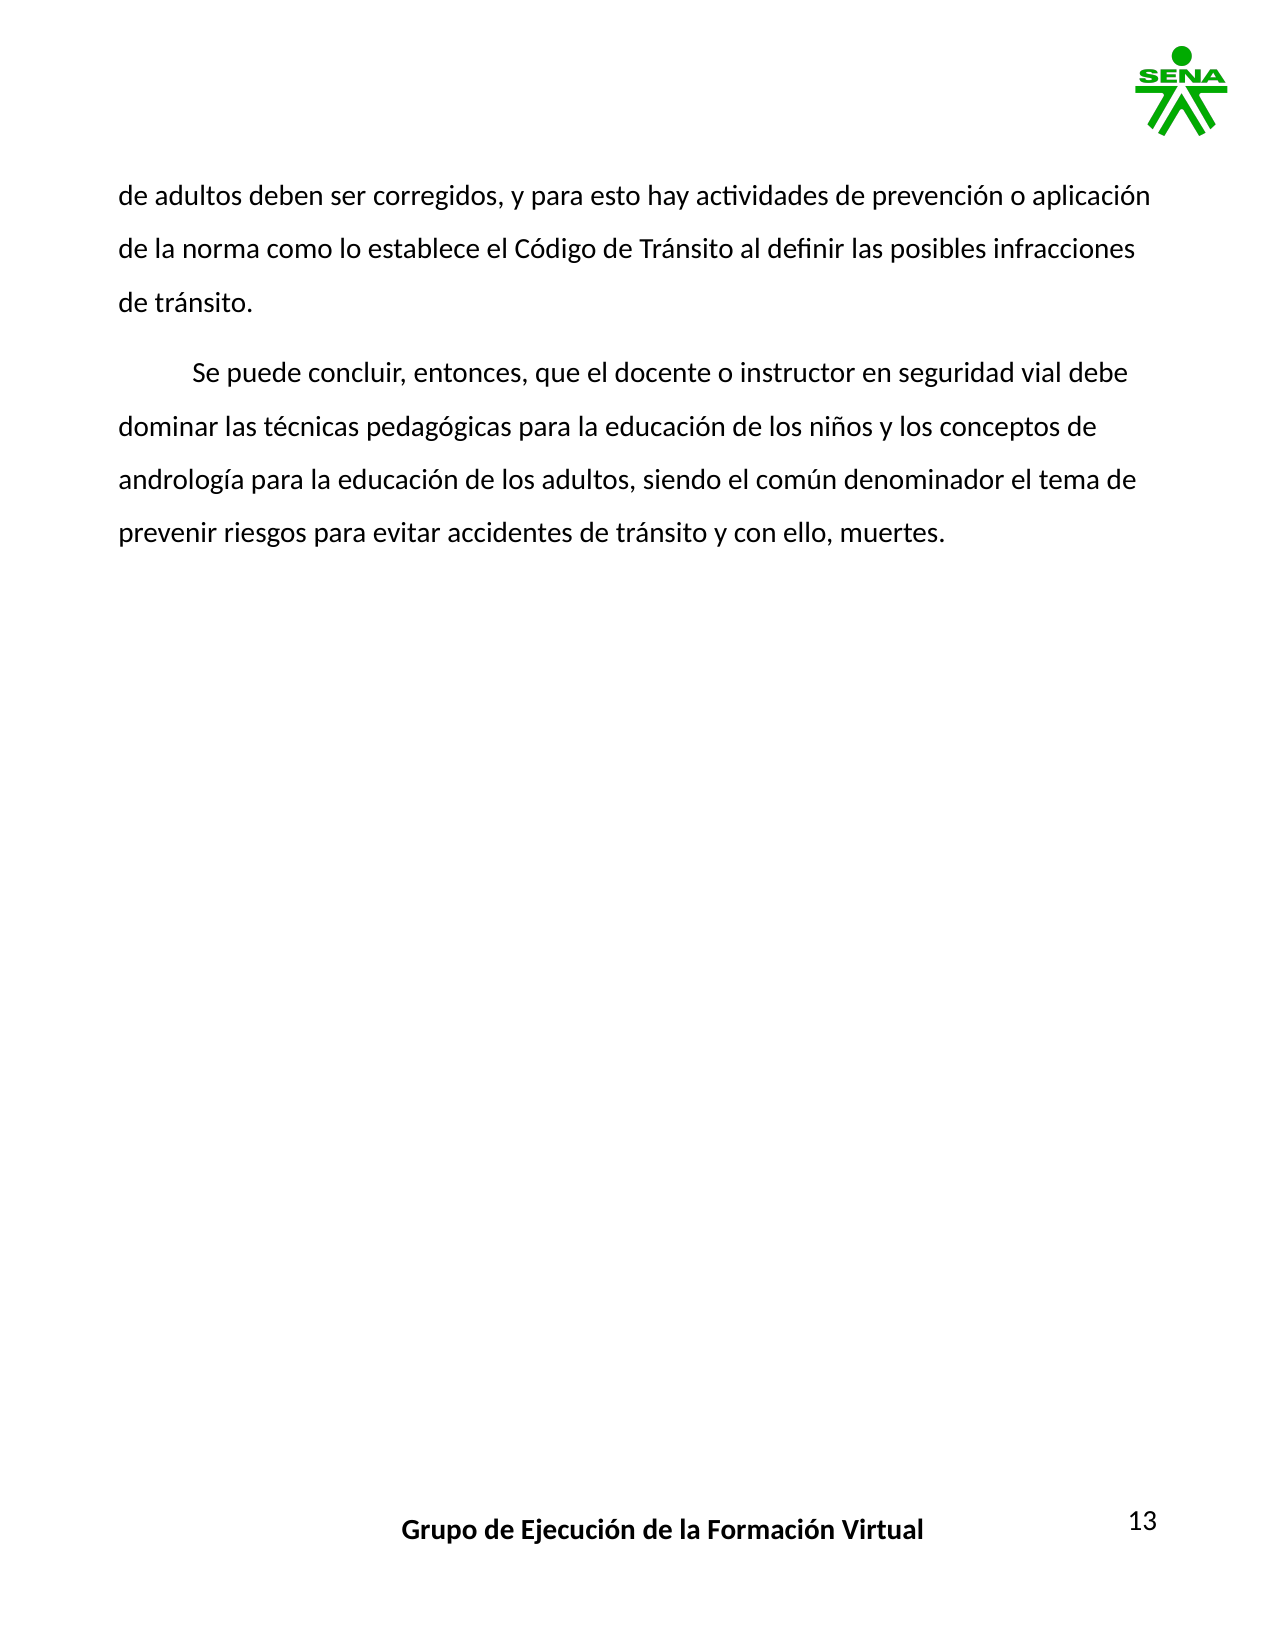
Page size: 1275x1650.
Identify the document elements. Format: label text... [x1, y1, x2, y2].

text Se puede concluir, entonces, que el docente o instructor en seguridad vial debe dominar las técnicas pedagógicas para la educación de los niños y los conceptos de andrología para la educación de los adultos, siendo el común denominador el tema de prevenir riesgos para evitar accidentes de tránsito y con ello, muertes. [118, 354, 1157, 550]
picture [1135, 46, 1228, 136]
